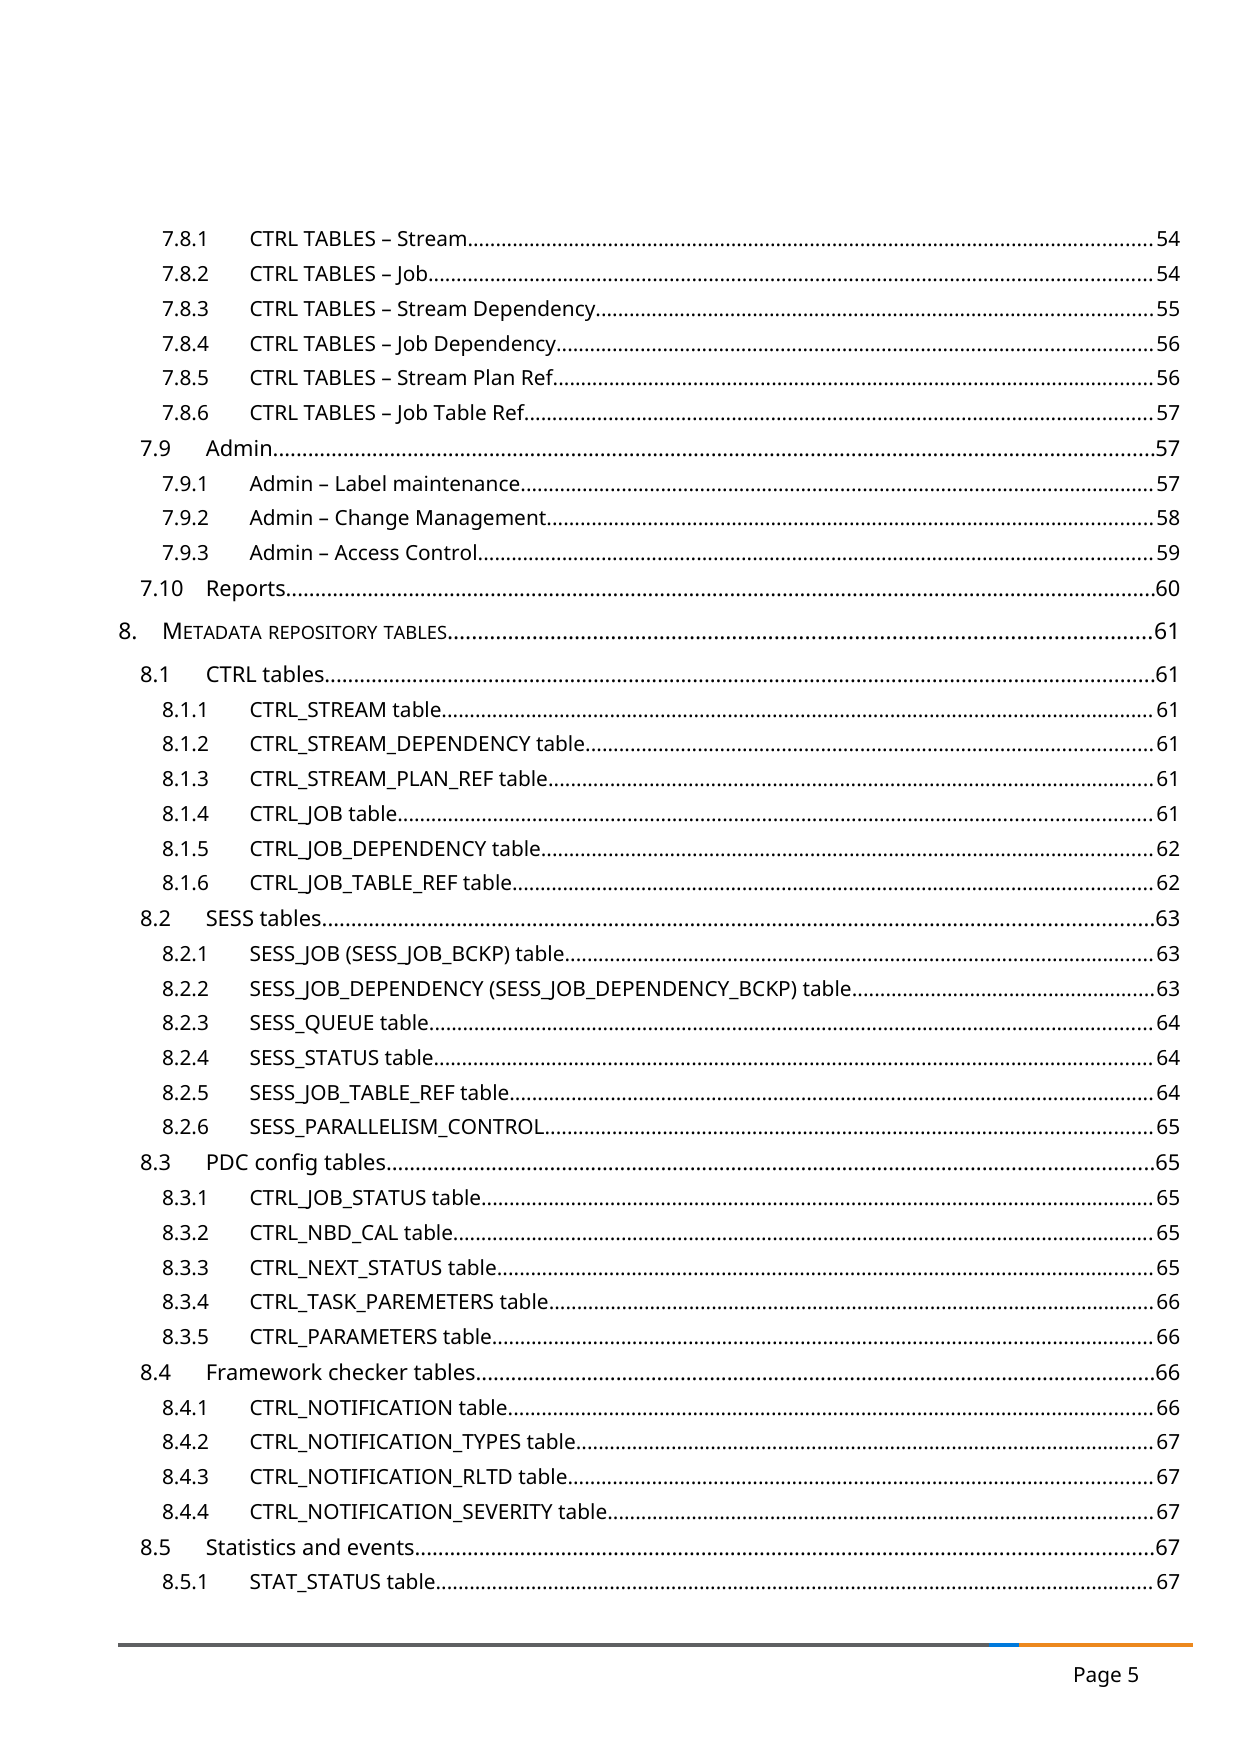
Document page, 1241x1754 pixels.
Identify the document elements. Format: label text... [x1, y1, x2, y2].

text 7.8.4 CTRL TABLES – Job Dependency 56 [162, 329, 1181, 357]
text 8.2.2 SESS_JOB_DEPENDENCY (SESS_JOB_DEPENDENCY_BCKP) table 63 [162, 974, 1181, 1002]
text 8.1.3 CTRL_STREAM_PLAN_REF table 61 [162, 764, 1181, 793]
text 8.1.6 CTRL_JOB_TABLE_REF table 62 [162, 868, 1181, 897]
text 8.1.5 CTRL_JOB_DEPENDENCY table 62 [162, 834, 1181, 862]
text 7.8.3 CTRL TABLES – Stream Dependency 55 [162, 294, 1181, 322]
text 7.8.2 CTRL TABLES – Job 54 [162, 259, 1181, 288]
text 8.1.1 CTRL_STREAM table 61 [162, 695, 1181, 723]
text 8.5.1 STAT_STATUS table 67 [162, 1567, 1181, 1596]
text 7.8.1 CTRL TABLES – Stream 54 [162, 224, 1181, 253]
text 8.3.1 CTRL_JOB_STATUS table 65 [162, 1183, 1181, 1212]
text 8.3.2 CTRL_NBD_CAL table 65 [162, 1218, 1181, 1246]
text 8.4.4 CTRL_NOTIFICATION_SEVERITY table 67 [162, 1497, 1181, 1525]
text 8.3.5 CTRL_PARAMETERS table 66 [162, 1322, 1181, 1350]
text 7.9.1 Admin – Label maintenance 57 [162, 469, 1181, 497]
text 8.4.1 CTRL_NOTIFICATION table 66 [162, 1393, 1181, 1421]
text 8.1.2 CTRL_STREAM_DEPENDENCY table 61 [162, 729, 1181, 758]
text 8.5 Statistics and events 67 [140, 1531, 1181, 1561]
text 8.2.3 SESS_QUEUE table 64 [162, 1008, 1181, 1037]
text 7.10 Reports 60 [140, 573, 1181, 603]
text 7.9.3 Admin – Access Control 59 [162, 538, 1181, 567]
text 8.4 Framework checker tables 66 [140, 1357, 1181, 1386]
text 8.4.2 CTRL_NOTIFICATION_TYPES table 67 [162, 1427, 1181, 1456]
text 8.2 SESS tables 63 [140, 903, 1181, 933]
text 7.9.2 Admin – Change Management 58 [162, 503, 1181, 532]
text 8.1.4 CTRL_JOB table 61 [162, 799, 1181, 827]
text 8.4.3 CTRL_NOTIFICATION_RLTD table 67 [162, 1462, 1181, 1491]
text 7.8.5 CTRL TABLES – Stream Plan Ref 56 [162, 363, 1181, 392]
text 8.2.4 SESS_STATUS table 64 [162, 1043, 1181, 1072]
text 8. Metadata repository tables 61 [118, 615, 1181, 646]
text 8.1 CTRL tables 61 [140, 659, 1181, 689]
text 8.2.5 SESS_JOB_TABLE_REF table 64 [162, 1078, 1181, 1106]
text 7.8.6 CTRL TABLES – Job Table Ref 57 [162, 398, 1181, 426]
text 8.2.6 SESS_PARALLELISM_CONTROL 65 [162, 1112, 1181, 1141]
text 8.3 PDC config tables 65 [140, 1147, 1181, 1177]
text 7.9 Admin 57 [140, 433, 1181, 462]
text 8.2.1 SESS_JOB (SESS_JOB_BCKP) table 63 [162, 939, 1181, 967]
text 8.3.4 CTRL_TASK_PAREMETERS table 66 [162, 1287, 1181, 1316]
text 8.3.3 CTRL_NEXT_STATUS table 65 [162, 1253, 1181, 1281]
